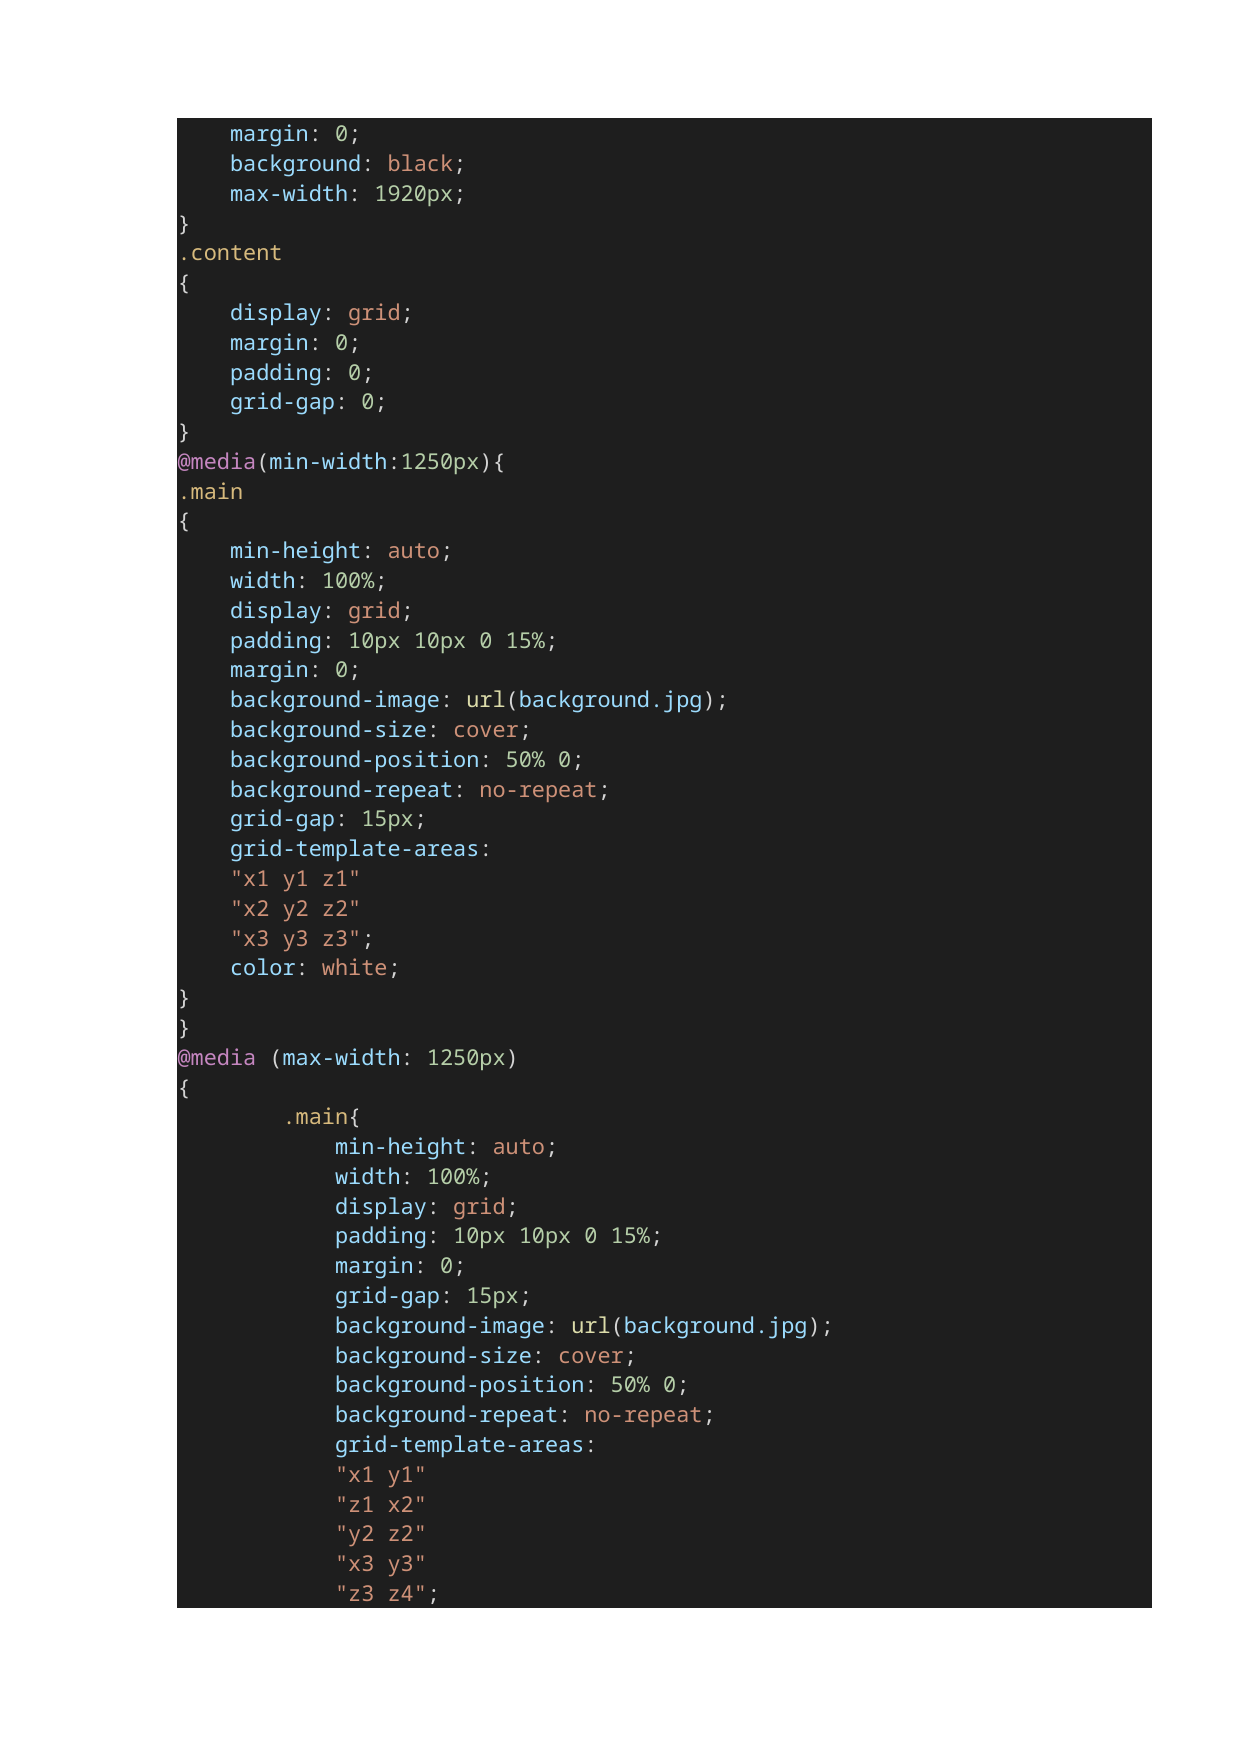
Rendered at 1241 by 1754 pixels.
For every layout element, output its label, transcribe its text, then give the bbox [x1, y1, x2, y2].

text background-repeat: no-repeat; [177, 773, 1152, 803]
text margin: 0; [177, 1250, 1152, 1280]
text "y2 z2" [177, 1518, 1152, 1548]
text grid-gap: 15px; [177, 803, 1152, 833]
text max-width: 1920px; [177, 178, 1152, 207]
text padding: 10px 10px 0 15%; [177, 1220, 1152, 1250]
text margin: 0; [177, 327, 1152, 356]
text background: black; [177, 148, 1152, 178]
text margin: 0; [177, 654, 1152, 684]
text "x2 y2 z2" [177, 893, 1152, 922]
text display: grid; [177, 297, 1152, 327]
text "x3 y3 z3"; [177, 922, 1152, 952]
text display: grid; [177, 595, 1152, 624]
text display: grid; [177, 1191, 1152, 1220]
text "x3 y3" [177, 1548, 1152, 1578]
text color: white; [177, 952, 1152, 982]
text "z1 x2" [177, 1488, 1152, 1518]
text "x1 y1" [177, 1459, 1152, 1488]
text width: 100%; [177, 565, 1152, 595]
text padding: 0; [177, 356, 1152, 386]
text background-size: cover; [177, 714, 1152, 744]
text background-image: url(background.jpg); [177, 1310, 1152, 1339]
text { [177, 505, 1152, 535]
text } [177, 416, 1152, 446]
text .main{ [177, 1101, 1152, 1131]
text background-image: url(background.jpg); [177, 684, 1152, 714]
text "x1 y1 z1" [177, 863, 1152, 893]
text margin: 0; [177, 118, 1152, 148]
text width: 100%; [177, 1161, 1152, 1191]
text "z3 z4"; [177, 1578, 1152, 1608]
text { [177, 267, 1152, 297]
text background-position: 50% 0; [177, 744, 1152, 773]
text @media (max-width: 1250px) [177, 1042, 1152, 1071]
text background-repeat: no-repeat; [177, 1399, 1152, 1429]
text grid-template-areas: [177, 1429, 1152, 1459]
text { [177, 1071, 1152, 1101]
text padding: 10px 10px 0 15%; [177, 624, 1152, 654]
text } [177, 1012, 1152, 1042]
text background-size: cover; [177, 1339, 1152, 1369]
text grid-gap: 15px; [177, 1280, 1152, 1310]
text min-height: auto; [177, 535, 1152, 565]
text } [177, 207, 1152, 237]
text min-height: auto; [177, 1131, 1152, 1161]
text .main [177, 476, 1152, 505]
text .content [177, 237, 1152, 267]
text grid-template-areas: [177, 833, 1152, 863]
text } [177, 982, 1152, 1012]
text grid-gap: 0; [177, 386, 1152, 416]
text background-position: 50% 0; [177, 1369, 1152, 1399]
text @media(min-width:1250px){ [177, 446, 1152, 476]
